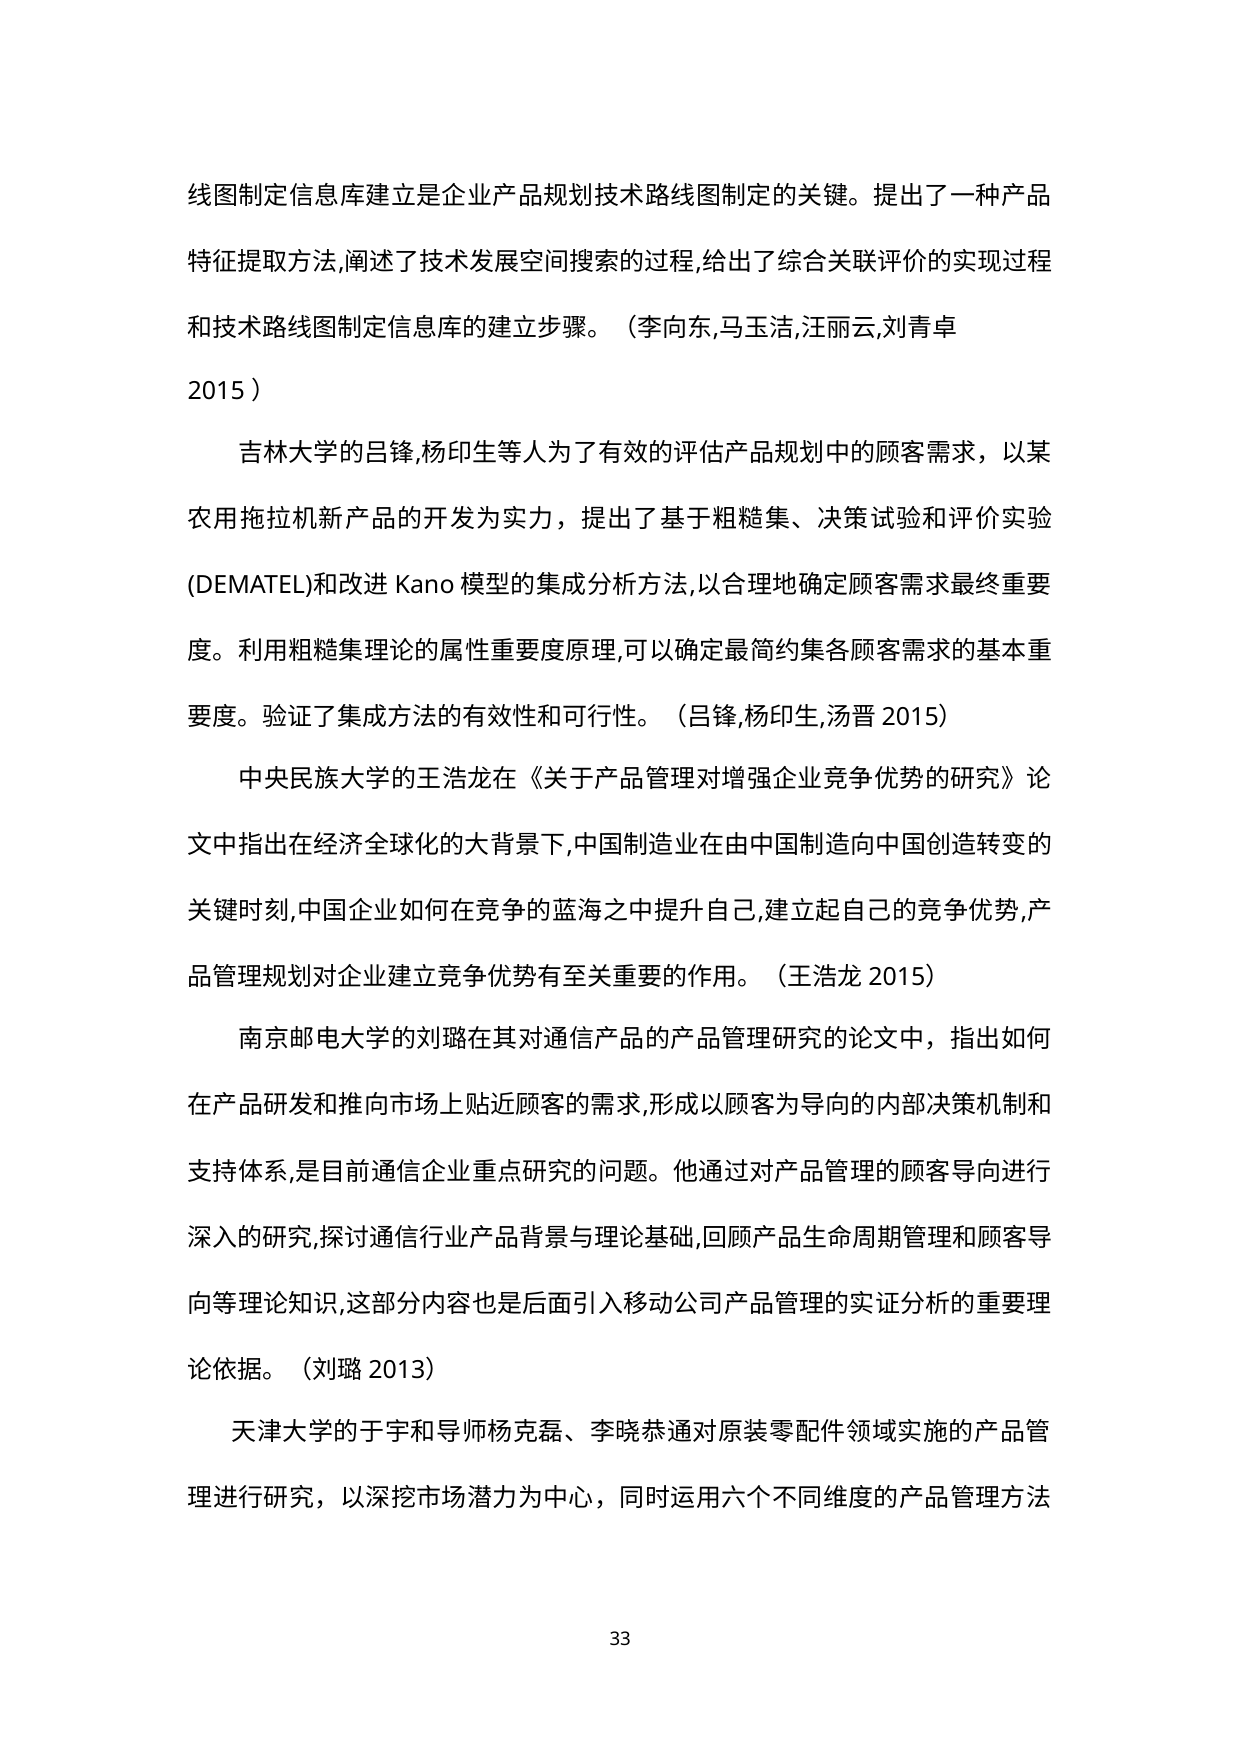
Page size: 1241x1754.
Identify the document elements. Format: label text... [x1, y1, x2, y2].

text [187, 172, 1053, 348]
text 2015 ） [187, 366, 1053, 410]
text 南京邮电大学的刘璐在其对通信产品的产品管理研究的论文中，指出如何在产品研发和推向市场上贴近顾客的需求,形成以顾客为导向的内部决策机制和支持体系,是目前通信企业重点研究的问题。他通过对产品管理的顾客导向进行深入的研究,探讨通信行业产品背景与理论基础,回顾产品生命周期管理和顾客导向等理论知识,这部分内容也是后面引入移动公司产品管理的实证分析的重要理论依据。（刘璐 2013） [187, 1015, 1053, 1389]
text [187, 1407, 1053, 1518]
text 吉林大学的吕锋,杨印生等人为了有效的评估产品规划中的顾客需求，以某农用拖拉机新产品的开发为实力，提出了基于粗糙集、决策试验和评价实验(DEMATEL)和改进Kano模型的集成分析方法,以合理地确定顾客需求最终重要度。利用粗糙集理论的属性重要度原理,可以确定最简约集各顾客需求的基本重要度。验证了集成方法的有效性和可行性。（吕锋,杨印生,汤晋 2015） [187, 428, 1053, 737]
text 中央民族大学的王浩龙在《关于产品管理对增强企业竞争优势的研究》论文中指出在经济全球化的大背景下,中国制造业在由中国制造向中国创造转变的关键时刻,中国企业如何在竞争的蓝海之中提升自己,建立起自己的竞争优势,产品管理规划对企业建立竞争优势有至关重要的作用。（王浩龙 2015） [187, 755, 1053, 997]
